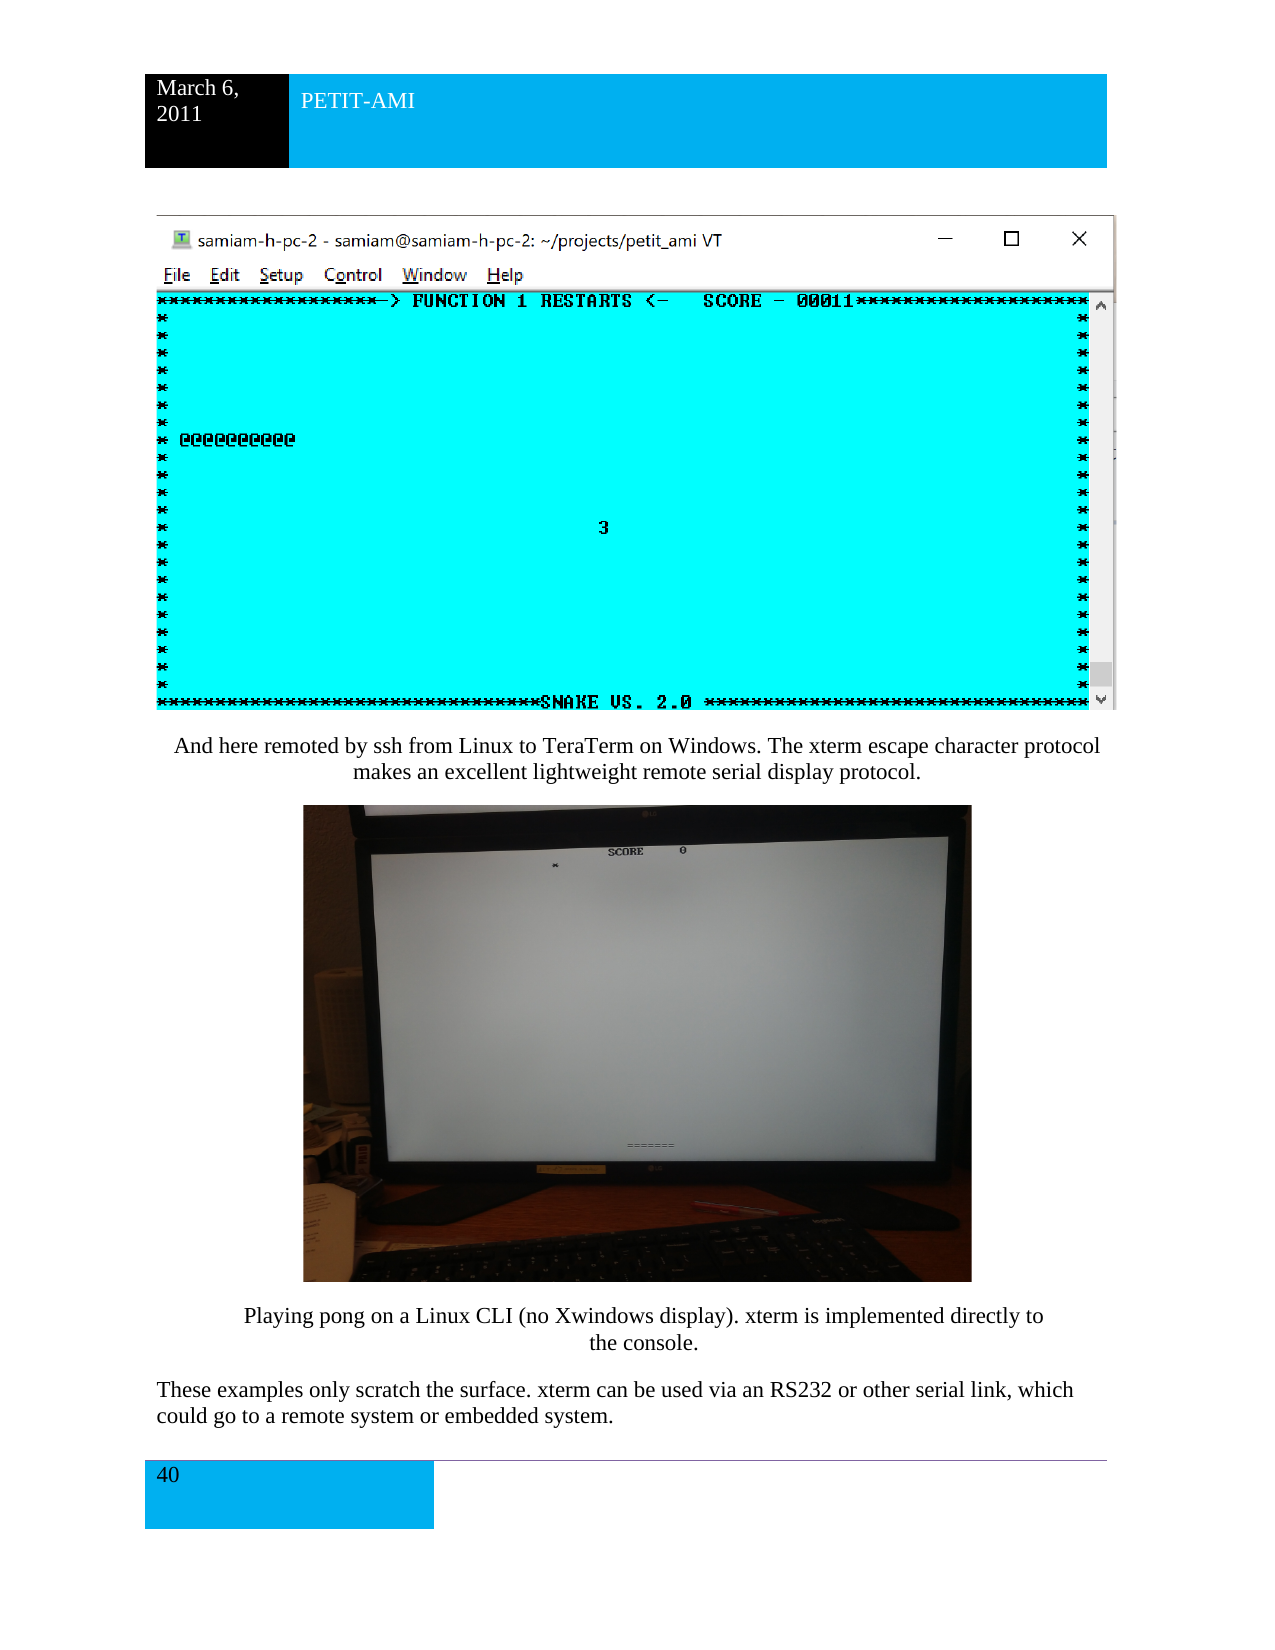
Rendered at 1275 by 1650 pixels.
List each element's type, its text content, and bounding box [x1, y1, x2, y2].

picture [156, 215, 1119, 711]
text Playing pong on a Linux CLI (no Xwindows display). xterm is implemented directly to the console. [231, 1302, 1056, 1355]
text And here remoted by ssh from Linux to TeraTerm on Windows. The xterm escape character protocol makes an excellent lightweight remote serial display protocol. [156, 732, 1118, 784]
text These examples only scratch the surface. xterm can be used via an RS232 or other serial link, which could go to a remote system or embedded system. [156, 1376, 1118, 1428]
picture [303, 805, 972, 1282]
